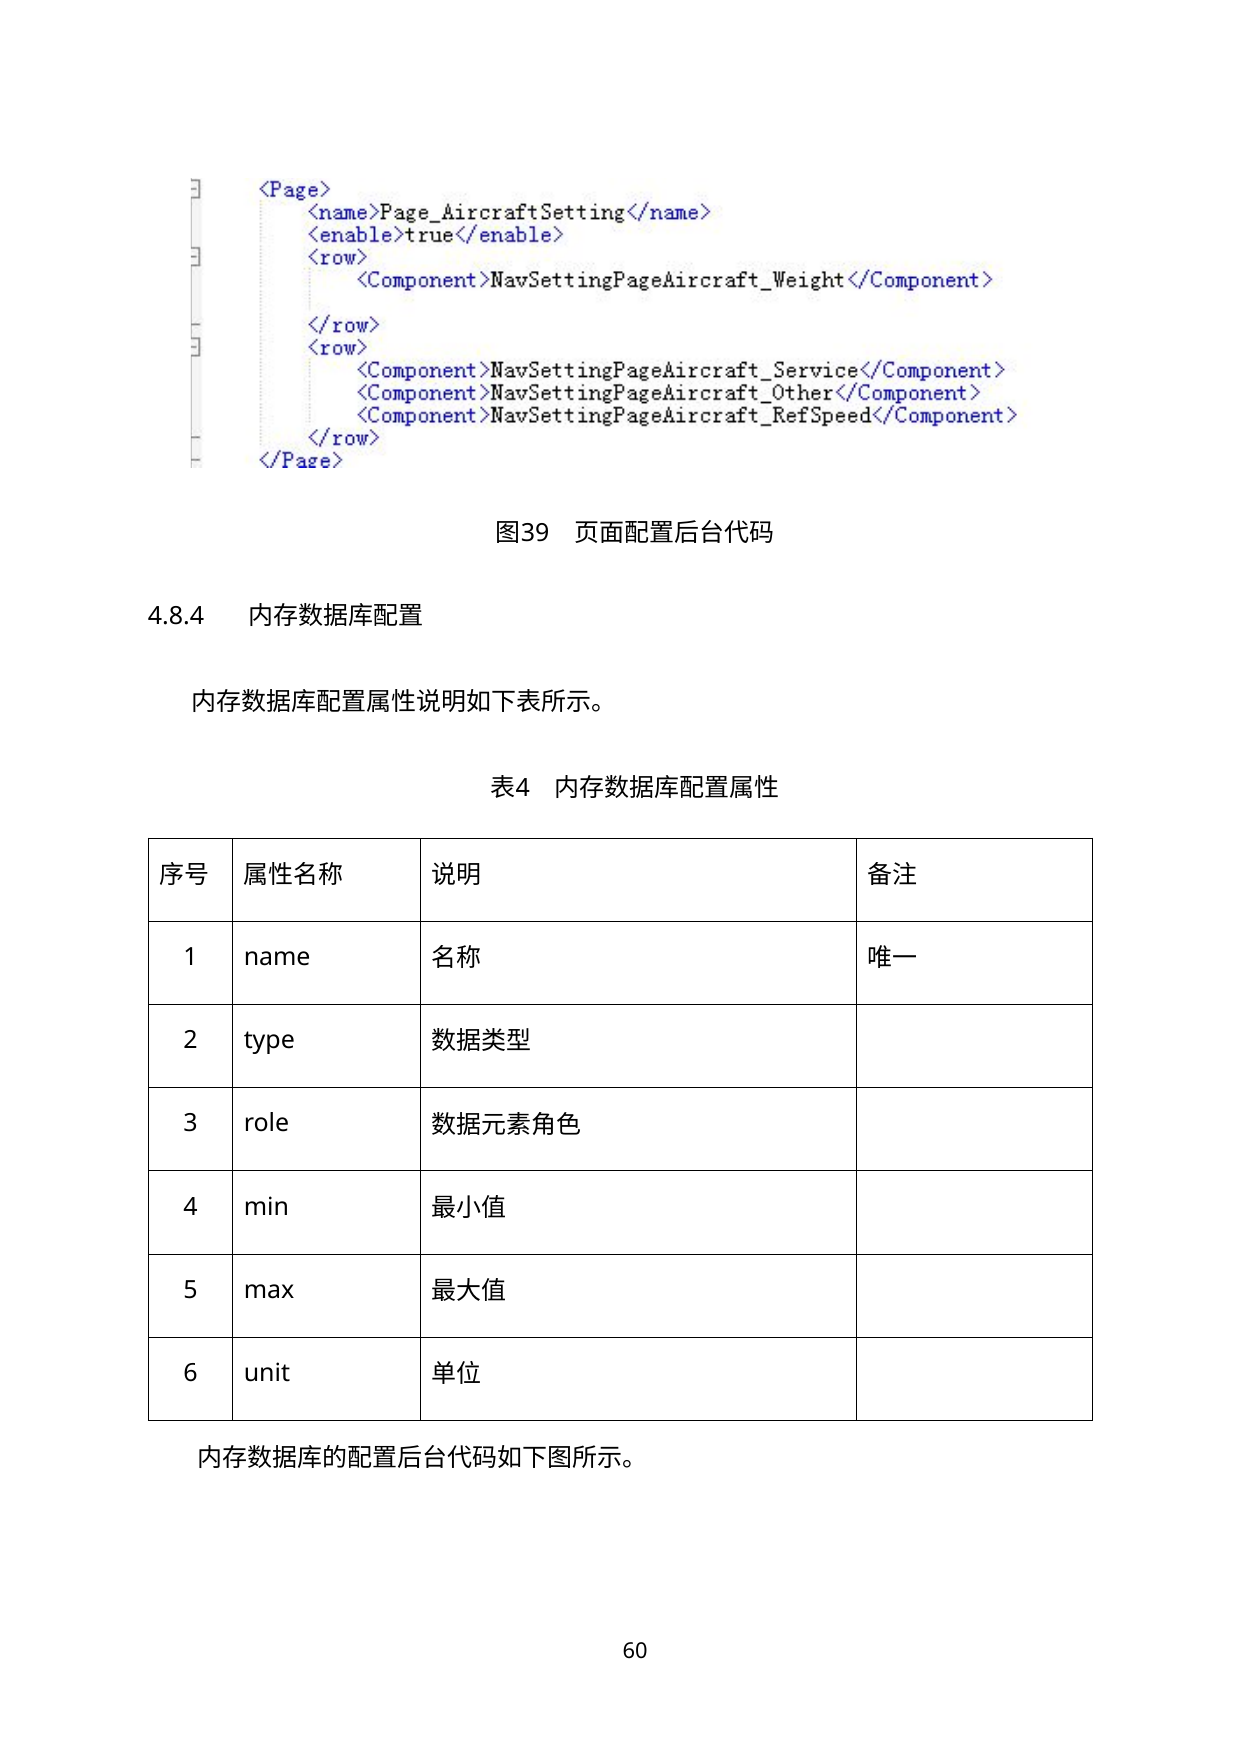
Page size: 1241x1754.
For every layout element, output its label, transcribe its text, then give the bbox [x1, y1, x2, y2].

table_cell 数据元素角色 [421, 1088, 856, 1170]
table_cell [149, 1338, 232, 1420]
table_cell 名称 [421, 922, 856, 1004]
text 内存数据库配置属性说明如下表所示。 [148, 665, 1122, 733]
table_cell max [233, 1255, 420, 1337]
text 内存数据库的配置后台代码如下图所示。 [148, 1421, 1122, 1489]
table_cell name [233, 922, 420, 1004]
subtitle 内存数据库配置 [148, 581, 1122, 648]
table_cell role [233, 1088, 420, 1170]
table_header 说明 [421, 839, 856, 921]
table_cell [149, 922, 232, 1004]
picture [190, 178, 1080, 468]
table_cell 单位 [421, 1338, 856, 1420]
text 内存数据库配置属性 [148, 751, 1122, 819]
table_cell 最大值 [421, 1255, 856, 1337]
table_header 备注 [857, 839, 1092, 921]
table_cell [857, 1005, 1092, 1087]
table_cell [149, 1171, 232, 1254]
table_cell [857, 1171, 1092, 1254]
text 页面配置后台代码 [148, 513, 1122, 549]
table_cell [149, 1255, 232, 1337]
table_header 属性名称 [233, 839, 420, 921]
table_cell type [233, 1005, 420, 1087]
table_cell [857, 1255, 1092, 1337]
table_cell unit [233, 1338, 420, 1420]
table_cell 唯一 [857, 922, 1092, 1004]
table_cell [149, 1088, 232, 1170]
table_cell [149, 1005, 232, 1087]
table_cell 最小值 [421, 1171, 856, 1254]
table_cell 数据类型 [421, 1005, 856, 1087]
table_cell [857, 1088, 1092, 1170]
table_cell [857, 1338, 1092, 1420]
table_cell min [233, 1171, 420, 1254]
table_header 序号 [149, 839, 232, 921]
